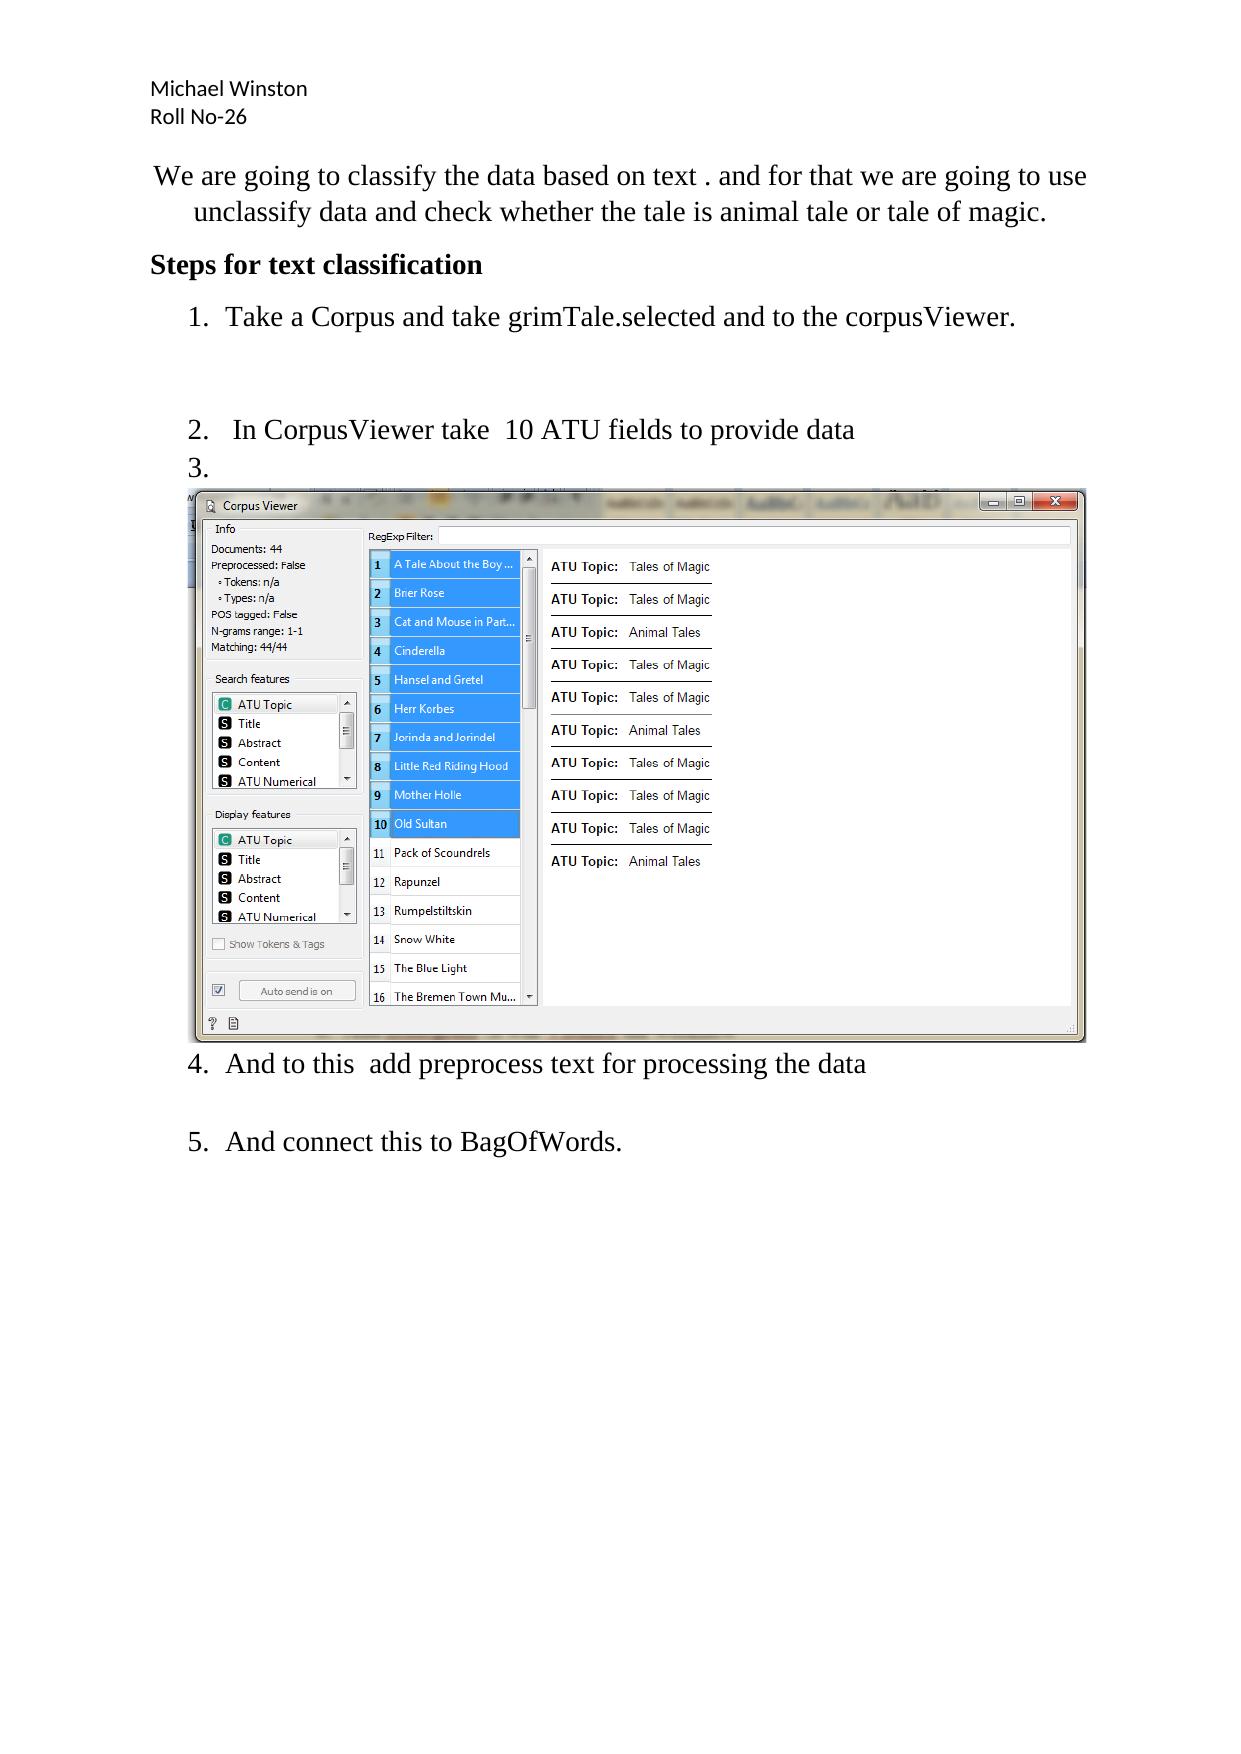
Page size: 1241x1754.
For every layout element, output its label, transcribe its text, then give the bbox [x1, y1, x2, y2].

text We are going to classify the data based on text . and for that we are going to use unclassify data and check whether the tale is animal tale or tale of magic. [150, 158, 1090, 227]
list And connect this to BagOfWords. [187, 1124, 1090, 1157]
picture [187, 488, 1087, 1043]
list Take a Corpus and take grimTale.selected and to the corpusViewer. [187, 299, 1090, 333]
list In CorpusViewer take 10 ATU fields to provide data [187, 412, 1090, 445]
list And to this add preprocess text for processing the data [187, 1047, 1090, 1080]
text Steps for text classification [150, 247, 1090, 280]
